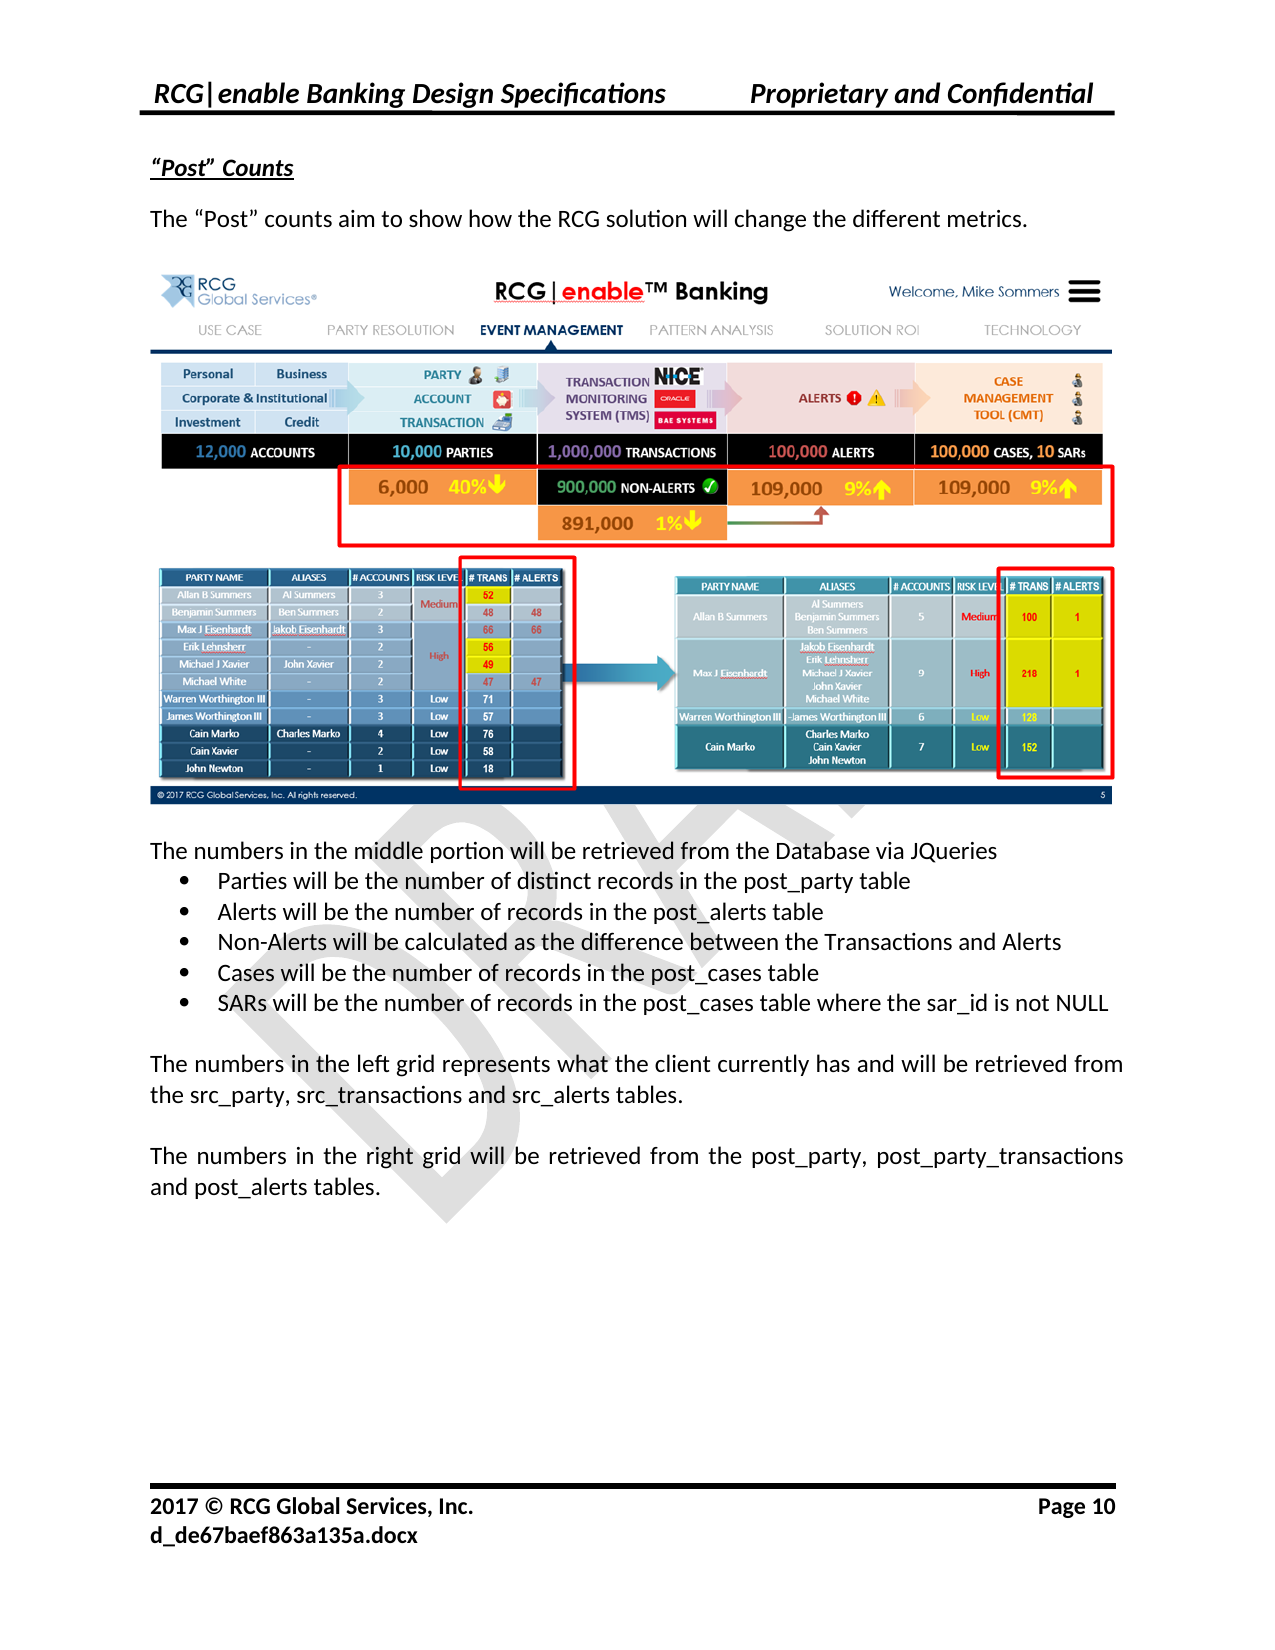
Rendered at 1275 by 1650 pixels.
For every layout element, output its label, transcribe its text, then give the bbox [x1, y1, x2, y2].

list Non-Alerts will be calculated as the difference between the Transactions and Alerts [180, 927, 1125, 957]
list Alerts will be the number of records in the post_alerts table [180, 896, 1125, 927]
list Cases will be the number of records in the post_cases table [180, 957, 1125, 988]
list Parties will be the number of distinct records in the post_party table [180, 866, 1125, 896]
subtitle “Post” Counts [150, 152, 1125, 183]
picture [150, 264, 1125, 805]
list SARs will be the number of records in the post_cases table where the sar_id is not NULL [180, 988, 1125, 1018]
text The numbers in the middle portion will be retrieved from the Database via JQueries [150, 835, 1125, 866]
text The “Post” counts aim to show how the RCG solution will change the different metrics. [150, 203, 1125, 234]
text The numbers in the right grid will be retrieved from the post_party, post_party_transactions and post_alerts tables. [150, 1140, 1125, 1201]
text The numbers in the left grid represents what the client currently has and will be retrieved from the src_party, src_transactions and src_alerts tables. [150, 1049, 1125, 1110]
